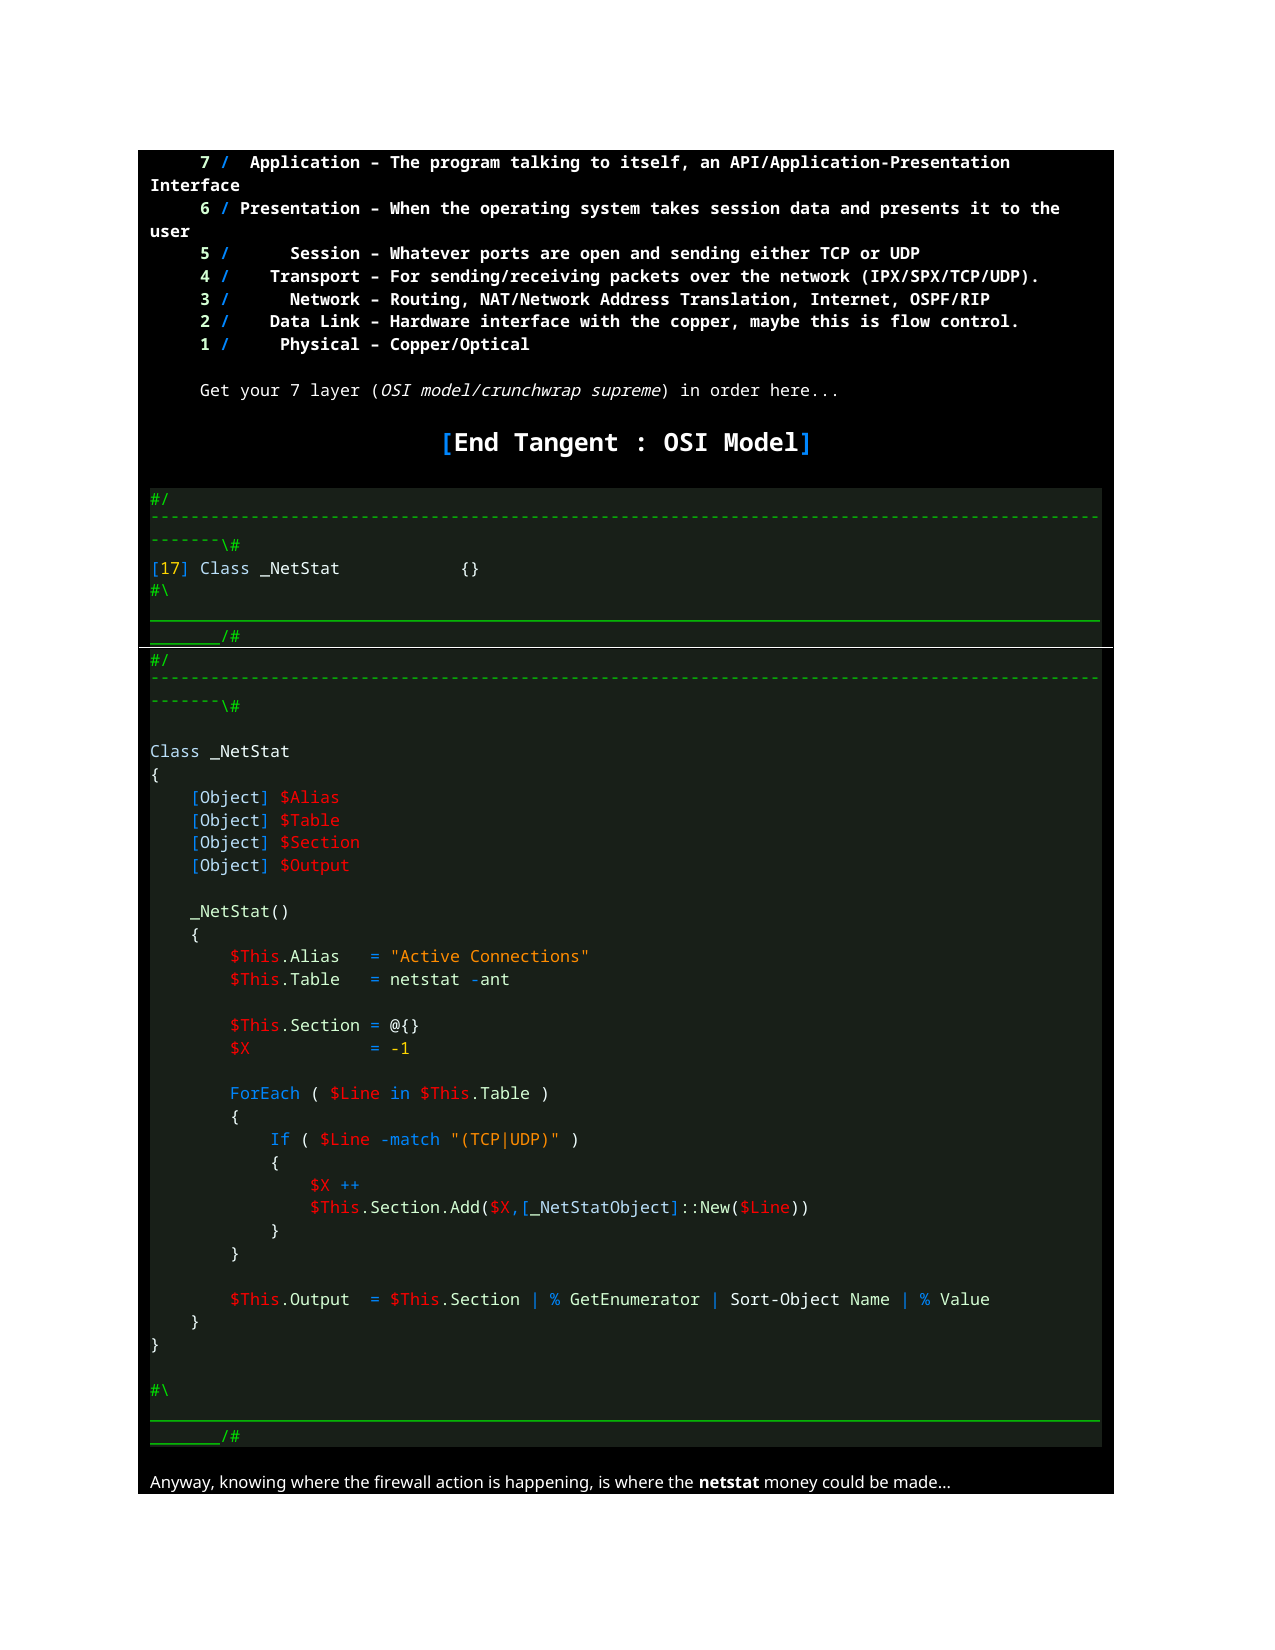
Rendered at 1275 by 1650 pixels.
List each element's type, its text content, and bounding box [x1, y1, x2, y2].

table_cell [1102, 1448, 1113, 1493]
table_cell 7 / Application – The program talking to itself, an API/Application-Presentation Interface 6 / Presentation – When the operating system takes session data and presents it to the user 5 / Session – Whatever ports are open and sending either TCP or UDP 4 / Transport – For sending/receiving packets over the network (IPX/SPX/TCP/UDP). 3 / Network – Routing, NAT/Network Address Translation, Internet, OSPF/RIP 2 / Data Link – Hardware interface with the copper, maybe this is flow control. 1 / Physical – Copper/Optical Get your 7 layer (OSI model/crunchwrap supreme) in order here... [139, 151, 1113, 401]
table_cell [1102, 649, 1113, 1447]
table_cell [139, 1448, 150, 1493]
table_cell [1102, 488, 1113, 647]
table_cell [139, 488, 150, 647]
table_cell [End Tangent : OSI Model] [139, 402, 1113, 487]
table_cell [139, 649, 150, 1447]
